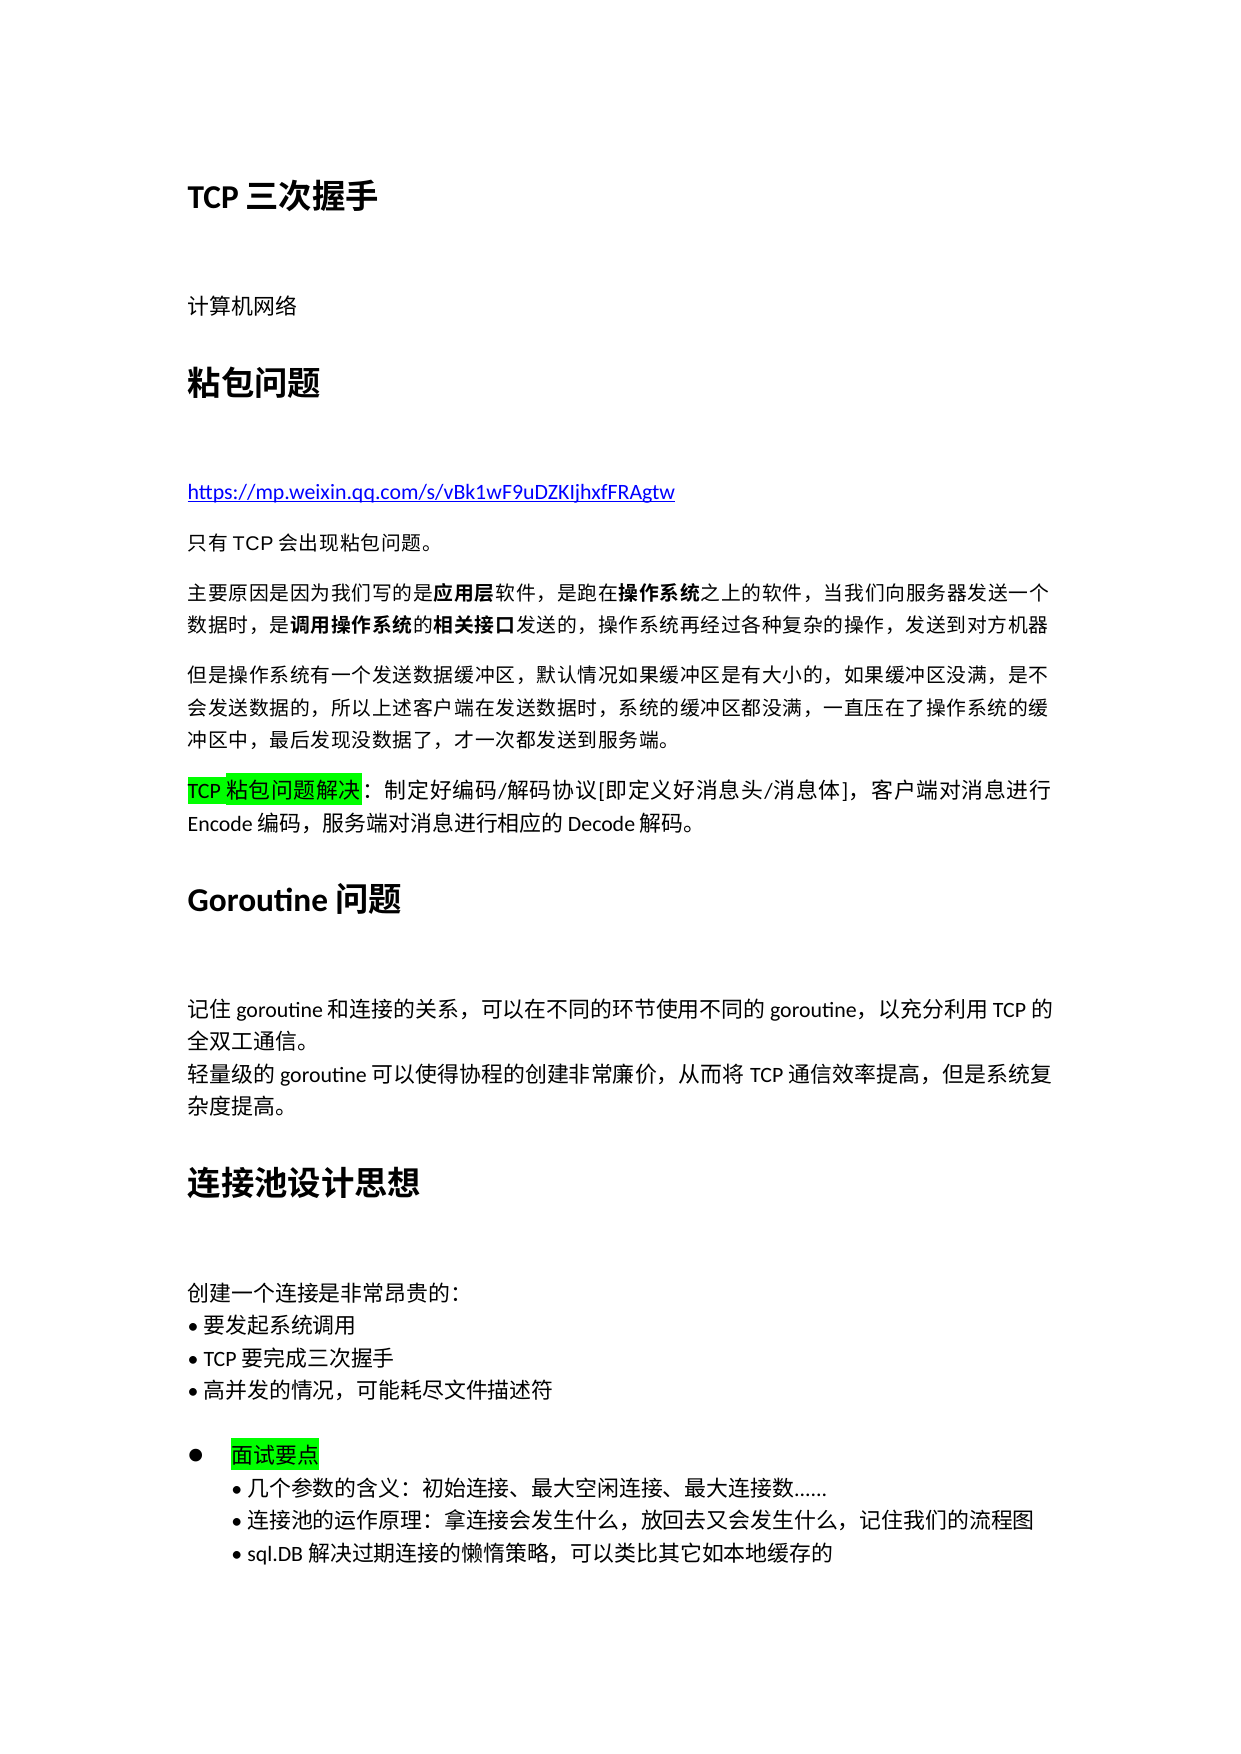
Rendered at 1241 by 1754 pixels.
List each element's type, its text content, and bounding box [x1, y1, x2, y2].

text 创建一个连接是非常昂贵的： [187, 1275, 1053, 1308]
text TCP粘包问题解决：制定好编码/解码协议[即定义好消息头/消息体]，客户端对消息进行Encode编码，服务端对消息进行相应的Decode解码。 [187, 773, 1053, 838]
text https://mp.weixin.qq.com/s/vBk1wF9uDZKIjhxfFRAgtw [187, 475, 1053, 508]
subtitle 粘包问题 [187, 348, 1053, 413]
text 计算机网络 [187, 289, 1053, 321]
text • 要发起系统调用 [187, 1308, 1053, 1340]
subtitle 连接池设计思想 [187, 1148, 1053, 1213]
text 记住 goroutine 和连接的关系，可以在不同的环节使用不同的 goroutine，以充分利用 TCP 的 全双工通信。 [187, 991, 1053, 1056]
text 只有TCP会出现粘包问题。 [187, 525, 1053, 558]
text 轻量级的goroutine可以使得协程的创建非常廉价，从而将TCP 通信效率提高，但是系统复杂度提高。 [187, 1056, 1053, 1121]
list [187, 1438, 1053, 1568]
text 但是操作系统有一个发送数据缓冲区，默认情况如果缓冲区是有大小的，如果缓冲区没满，是不会发送数据的，所以上述客户端在发送数据时，系统的缓冲区都没满，一直压在了操作系统的缓冲区中，最后发现没数据了，才一次都发送到服务端。 [187, 658, 1053, 755]
subtitle TCP三次握手 [187, 162, 1053, 227]
text • 高并发的情况，可能耗尽文件描述符 [187, 1373, 1053, 1405]
text 主要原因是因为我们写的是应用层软件，是跑在操作系统之上的软件，当我们向服务器发送一个数据时，是调用操作系统的相关接口发送的，操作系统再经过各种复杂的操作，发送到对方机器 [187, 575, 1053, 640]
text • TCP 要完成三次握手 [187, 1340, 1053, 1373]
subtitle Goroutine问题 [187, 865, 1053, 930]
